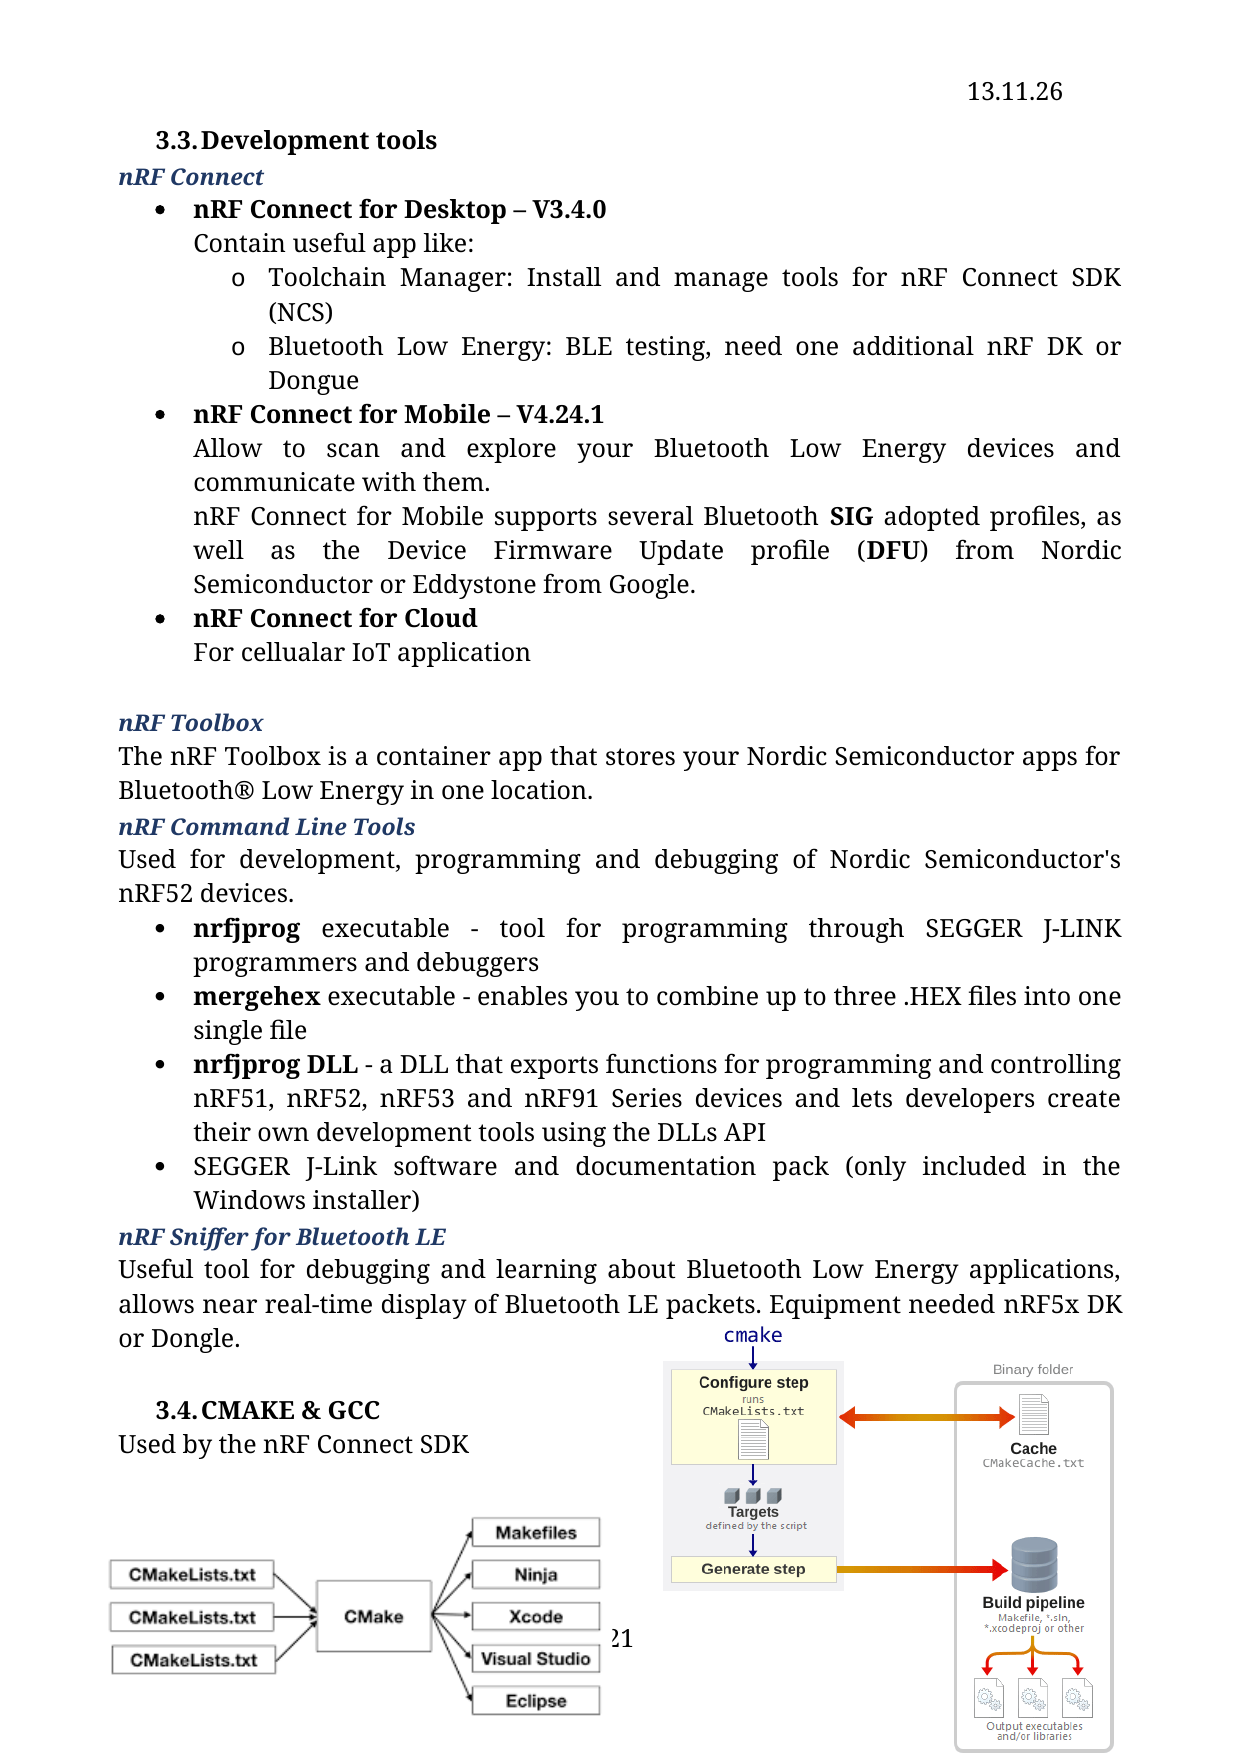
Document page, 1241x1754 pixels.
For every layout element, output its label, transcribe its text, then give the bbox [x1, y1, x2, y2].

text Used by the nRF Connect SDK [118, 1427, 655, 1461]
list nRF Connect for Cloud [156, 601, 1122, 635]
subtitle nRF Sniffer for Bluetooth LE [118, 1221, 1122, 1252]
list Toolchain Manager: Install and manage tools for nRF Connect SDK (NCS) [231, 260, 1122, 328]
picture [101, 1497, 613, 1739]
list Bluetooth Low Energy: BLE testing, need one additional nRF DK or Dongue [231, 328, 1122, 397]
list Allow to scan and explore your Bluetooth Low Energy devices and communicate with them. [193, 431, 1122, 499]
subtitle Development tools [156, 122, 1122, 156]
subtitle nRF Command Line Tools [118, 811, 1122, 842]
list nRF Connect for Mobile supports several Bluetooth SIG adopted profiles, as well as the Device Firmware Update profile (DFU) from Nordic Semiconductor or Eddystone from Google. [193, 499, 1122, 601]
list nrfjprog DLL - a DLL that exports functions for programming and controlling nRF51, nRF52, nRF53 and nRF91 Series devices and lets developers create their own development tools using the DLLs API [156, 1046, 1122, 1149]
subtitle nRF Connect [118, 161, 1122, 192]
text The nRF Toolbox is a container app that stores your Nordic Semiconductor apps for Bluetooth® Low Energy in one location. [118, 738, 1122, 807]
list nRF Connect for Mobile – V4.24.1 [156, 397, 1122, 431]
list SEGGER J-Link software and documentation pack (only included in the Windows installer) [156, 1149, 1122, 1217]
list Contain useful app like: [193, 226, 1122, 260]
list nrfjprog executable - tool for programming through SEGGER J-LINK programmers and debuggers [156, 910, 1122, 978]
text Useful tool for debugging and learning about Bluetooth Low Energy applications, allows near real-time display of Bluetooth LE packets. Equipment needed nRF5x DK or Dongle. [118, 1252, 1122, 1354]
list mergehex executable - enables you to combine up to three .HEX files into one single file [156, 978, 1122, 1046]
subtitle nRF Toolbox [118, 707, 1122, 738]
text Used for development, programming and debugging of Nordic Semiconductor's nRF52 devices. [118, 842, 1122, 910]
list nRF Connect for Desktop – V3.4.0 [156, 192, 1122, 226]
picture [655, 1324, 1117, 1754]
subtitle CMAKE & GCC [156, 1393, 655, 1427]
list For cellualar IoT application [193, 635, 1122, 669]
